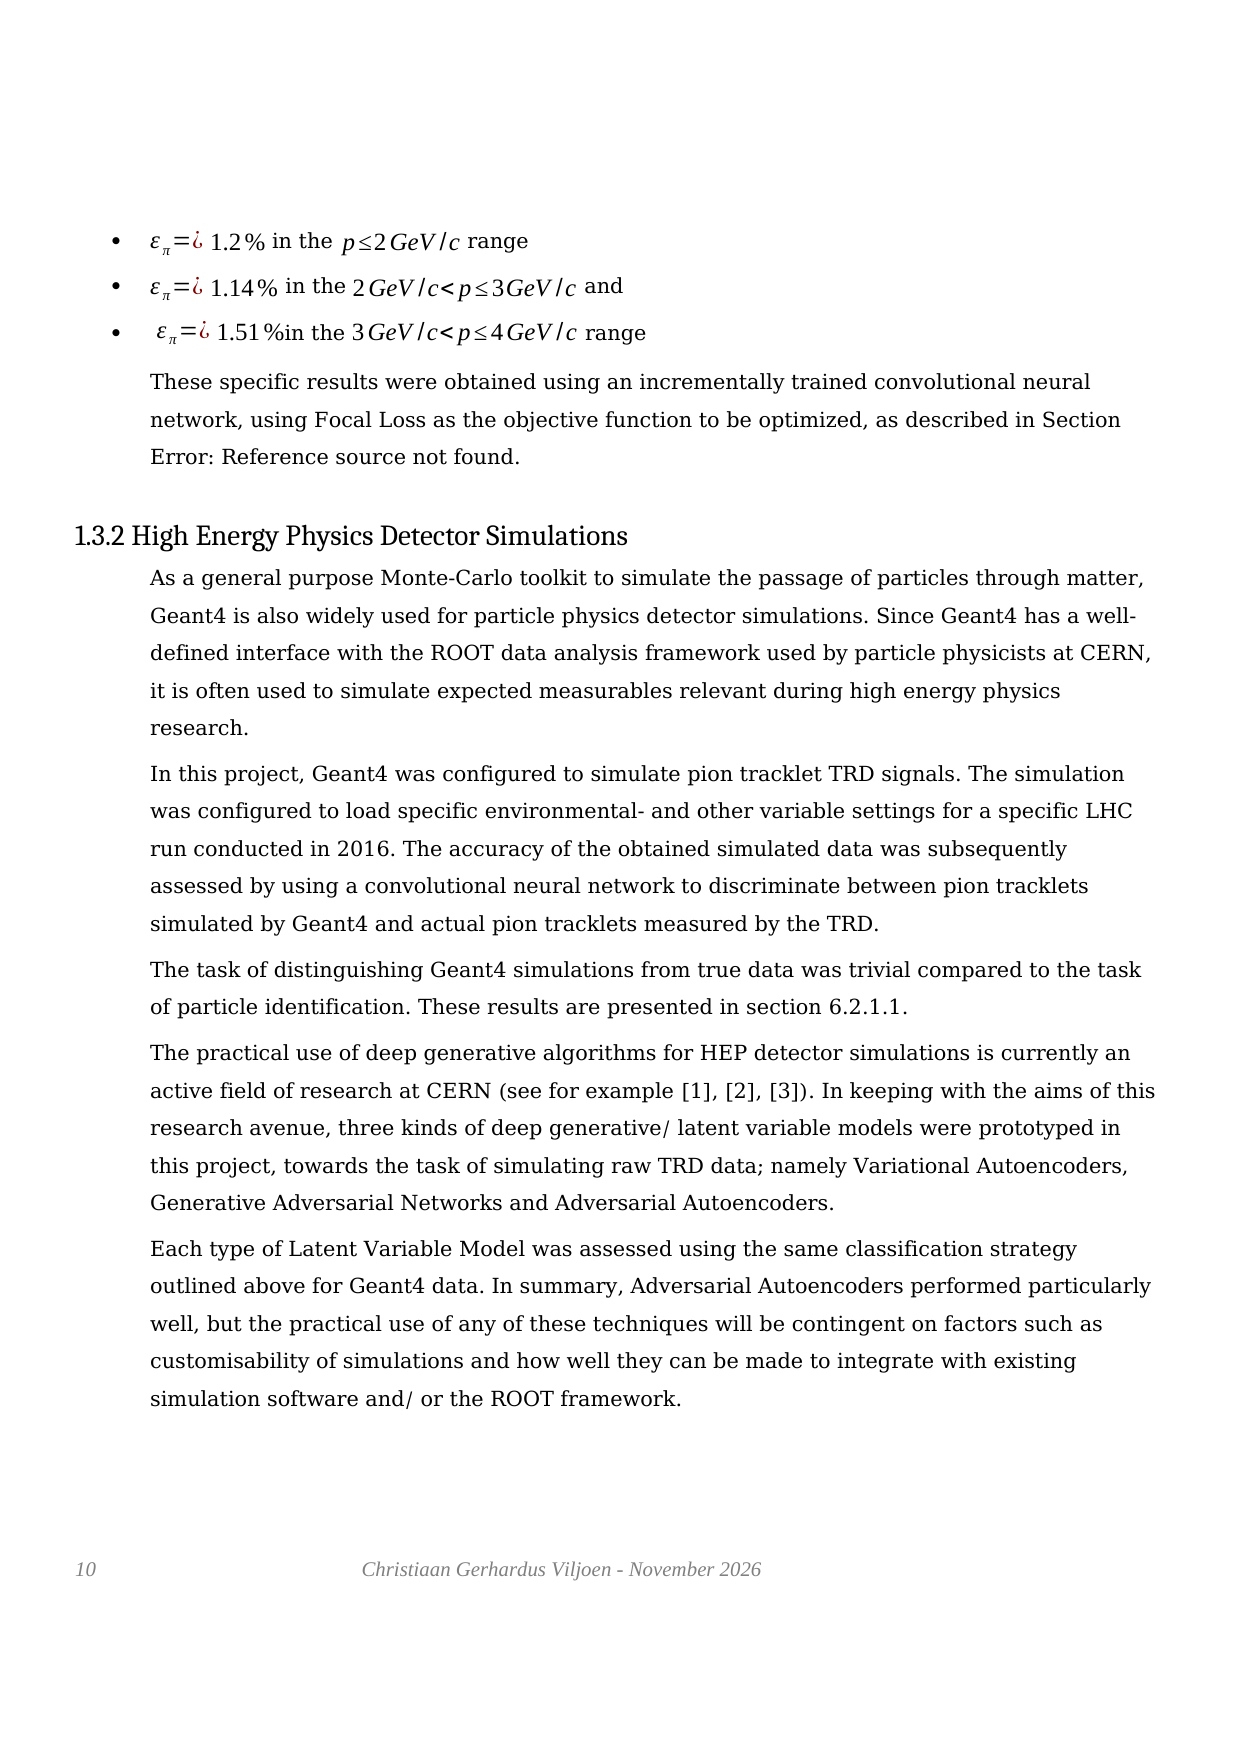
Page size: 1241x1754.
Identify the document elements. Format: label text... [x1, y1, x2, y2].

list in the range [112, 317, 1165, 348]
text In this project, Geant4 was configured to simulate pion tracklet TRD signals. The simulation was configured to load specific environmental- and other variable settings for a specific LHC run conducted in 2016. The accuracy of the obtained simulated data was subsequently assessed by using a convolutional neural network to discriminate between pion tracklets simulated by Geant4 and actual pion tracklets measured by the TRD. [150, 761, 1165, 936]
text The practical use of deep generative algorithms for HEP detector simulations is currently an active field of research at CERN (see for example ,, ). In keeping with the aims of this research avenue, three kinds of deep generative/ latent variable models were prototyped in this project, towards the task of simulating raw TRD data; namely Variational Autoencoders, Generative Adversarial Networks and Adversarial Autoencoders. [150, 1040, 1165, 1215]
list in the range [112, 227, 1165, 259]
subtitle High Energy Physics Detector Simulations [75, 519, 1165, 552]
text As a general purpose Monte-Carlo toolkit to simulate the passage of particles through matter, Geant4 is also widely used for particle physics detector simulations. Since Geant4 has a well-defined interface with the ROOT data analysis framework used by particle physicists at CERN, it is often used to simulate expected measurables relevant during high energy physics research. [150, 565, 1165, 740]
list in the and [112, 272, 1165, 304]
text The task of distinguishing Geant4 simulations from true data was trivial compared to the task of particle identification. These results are presented in section 6.2.1.1. [150, 957, 1165, 1019]
text Each type of Latent Variable Model was assessed using the same classification strategy outlined above for Geant4 data. In summary, Adversarial Autoencoders performed particularly well, but the practical use of any of these techniques will be contingent on factors such as customisability of simulations and how well they can be made to integrate with existing simulation software and/ or the ROOT framework. [150, 1236, 1165, 1411]
